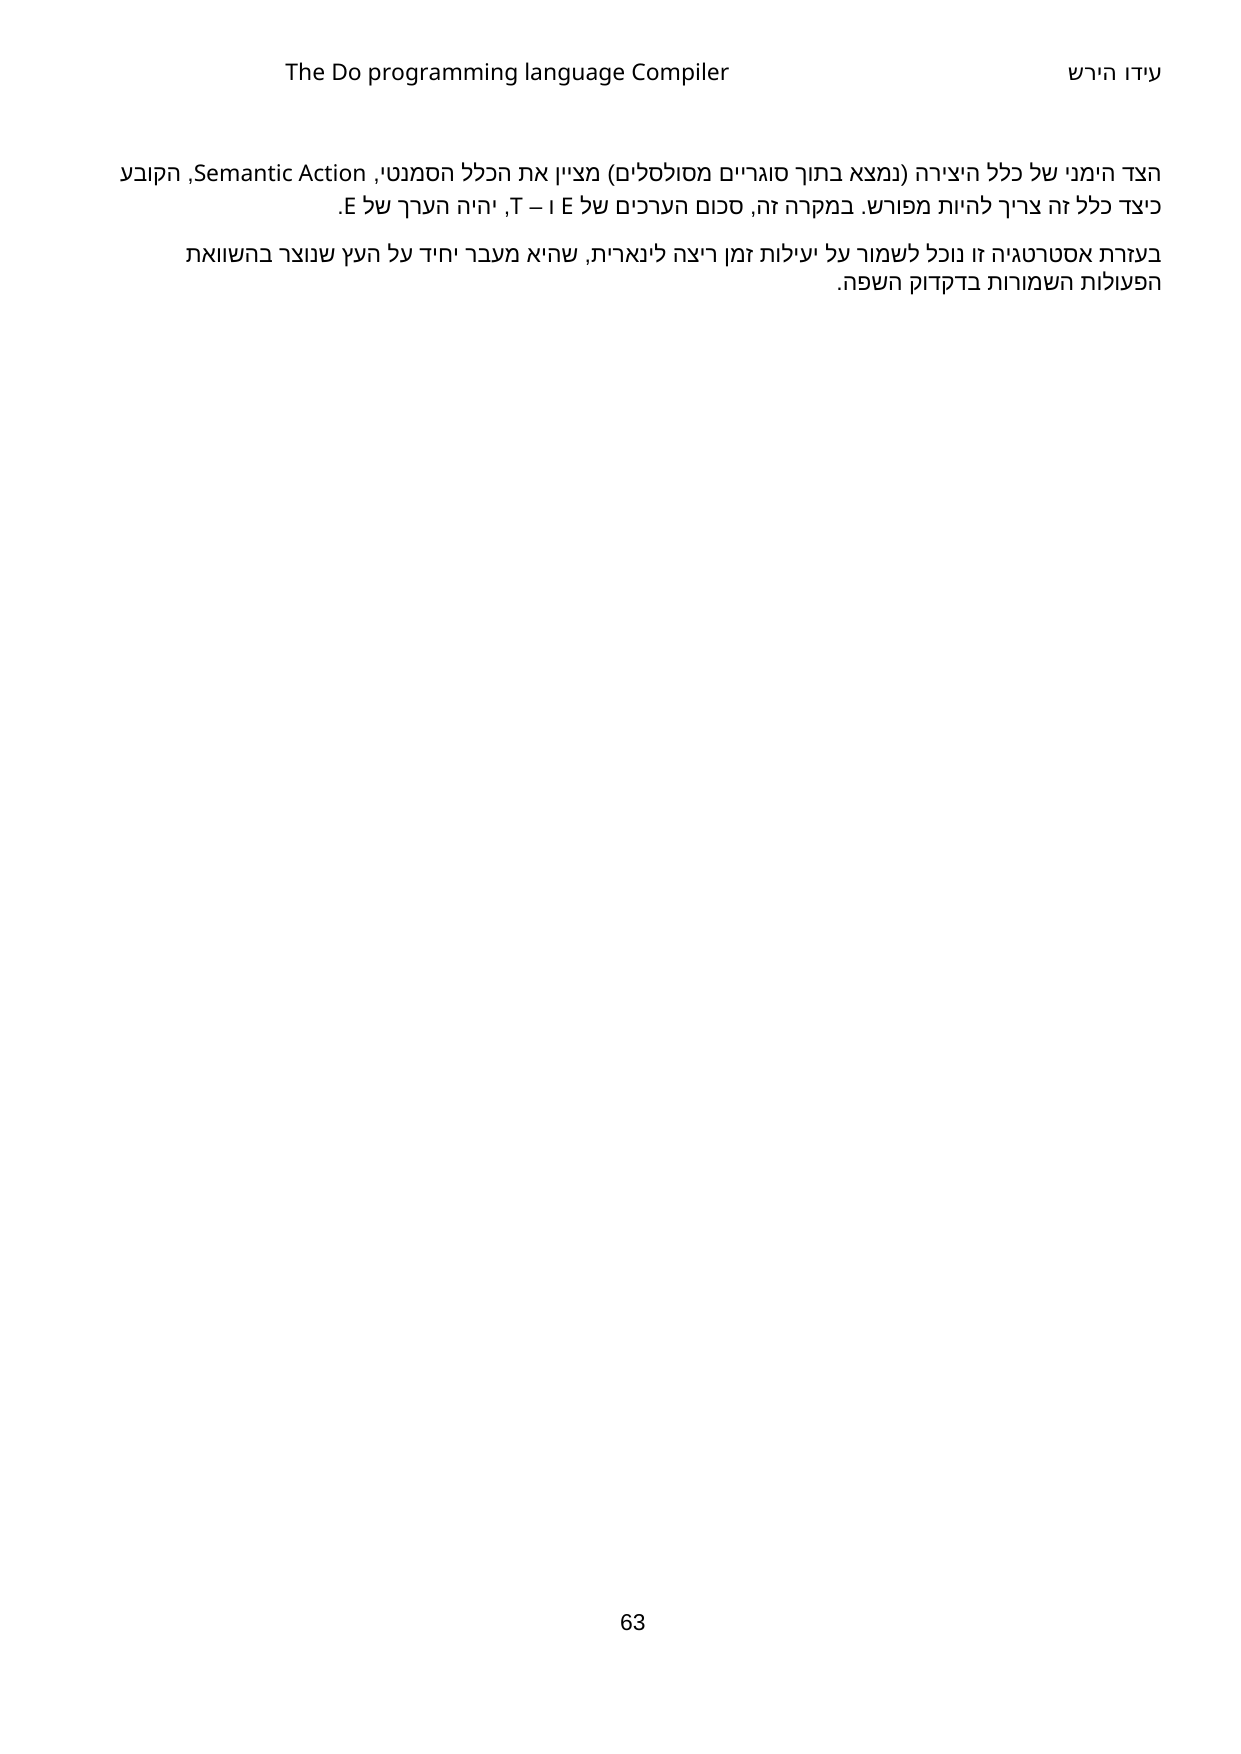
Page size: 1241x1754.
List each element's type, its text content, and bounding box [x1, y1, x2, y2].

text הצד הימני של כלל היצירה (נמצא בתוך סוגריים מסולסלים) מציין את הכלל הסמנטי, Semantic Action, הקובע כיצד כלל זה צריך להיות מפורש. במקרה זה, סכום הערכים של E ו – T, יהיה הערך של E. [103, 157, 1162, 221]
text בעזרת אסטרטגיה זו נוכל לשמור על יעילות זמן ריצה לינארית, שהיא מעבר יחיד על העץ שנוצר בהשוואת הפעולות השמורות בדקדוק השפה. [103, 241, 1162, 295]
